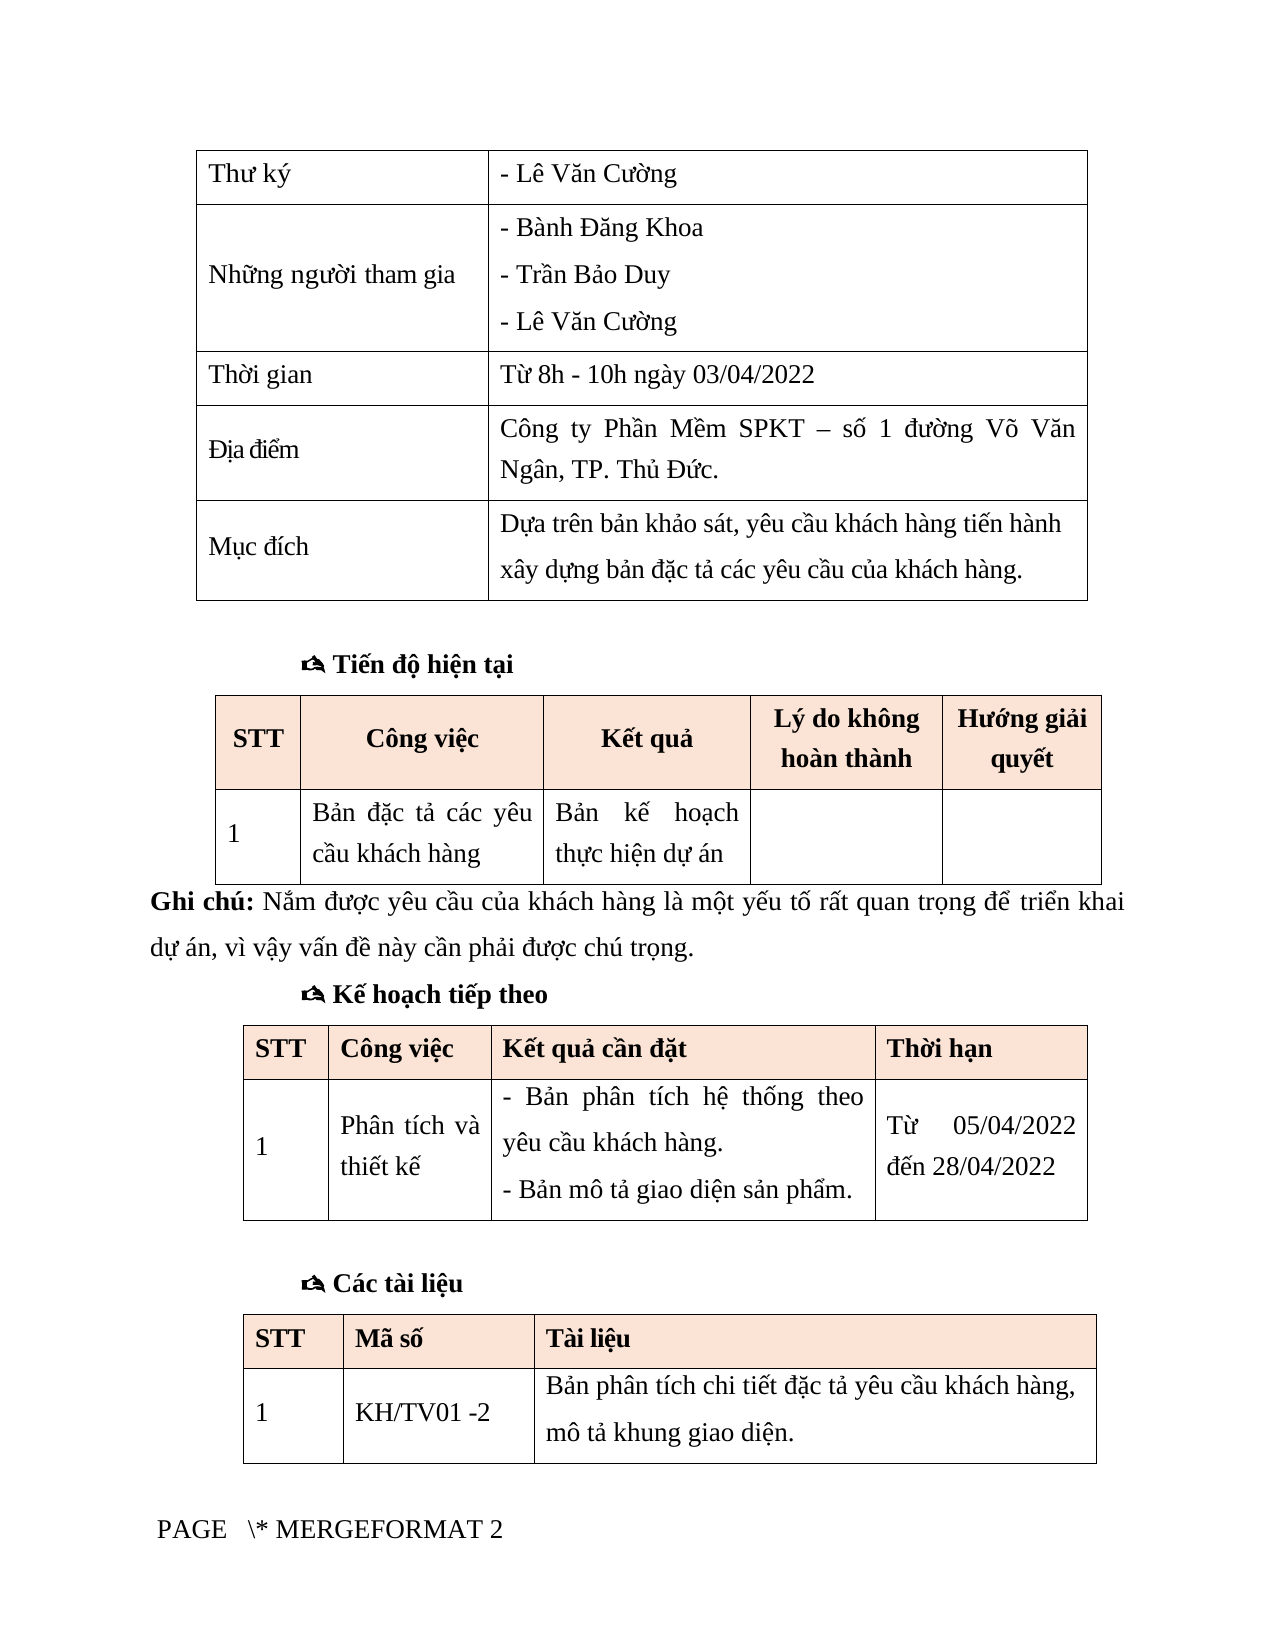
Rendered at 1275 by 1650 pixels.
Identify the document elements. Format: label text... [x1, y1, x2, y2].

text Ghi chú: Nắm được yêu cầu của khách hàng là một yếu tố rất quan trọng để triển khai dự án, vì vậy vấn đề này cần phải được chú trọng. [150, 884, 1125, 962]
table_cell Địa điểm [197, 406, 488, 499]
table_cell Những người tham gia [197, 205, 488, 351]
table_header Kết quả [544, 696, 750, 789]
table_cell Dựa trên bản khảo sát, yêu cầu khách hàng tiến hành xây dựng bản đặc tả các yêu cầu của khách hàng. [489, 501, 1087, 600]
table_cell Bản kế hoạch thực hiện dự án [544, 790, 750, 883]
table_header Hướng giải quyết [943, 696, 1101, 789]
table_header Lý do không hoàn thành [751, 696, 942, 789]
table_cell Bản phân tích chi tiết đặc tả yêu cầu khách hàng, mô tả khung giao diện. [535, 1369, 1096, 1463]
table_cell 1 [244, 1369, 343, 1463]
table_cell KH/TV01 -2 [344, 1369, 534, 1463]
table_cell [751, 790, 942, 883]
table_header Thời hạn [876, 1026, 1087, 1079]
table_cell Từ 8h - 10h ngày 03/04/2022 [489, 352, 1087, 405]
text Kế hoạch tiếp theo [225, 978, 1125, 1009]
table_cell 1 [244, 1080, 328, 1220]
table_cell Thời gian [197, 352, 488, 405]
table_cell Từ 05/04/2022 đến 28/04/2022 [876, 1080, 1087, 1220]
table_header Kết quả cần đặt [492, 1026, 875, 1079]
table_header STT [216, 696, 300, 789]
text Tiến độ hiện tại [225, 648, 1125, 679]
table_header STT [244, 1315, 343, 1368]
table_cell - Lê Văn Cường [489, 151, 1087, 204]
table_header Công việc [301, 696, 543, 789]
table_cell Mục đích [197, 501, 488, 600]
text Các tài liệu [225, 1267, 1125, 1299]
table_cell Bản đặc tả các yêu cầu khách hàng [301, 790, 543, 883]
table_cell [943, 790, 1101, 883]
table_header STT [244, 1026, 328, 1079]
table_cell 1 [216, 790, 300, 883]
table_cell - Bản phân tích hệ thống theo yêu cầu khách hàng. - Bản mô tả giao diện sản phẩm. [492, 1080, 875, 1220]
table_cell Thư ký [197, 151, 488, 204]
table_cell - Bành Đăng Khoa - Trần Bảo Duy - Lê Văn Cường [489, 205, 1087, 351]
table_header Mã số [344, 1315, 534, 1368]
table_header Tài liệu [535, 1315, 1096, 1368]
table_cell Phân tích và thiết kế [329, 1080, 491, 1220]
table_header Công việc [329, 1026, 491, 1079]
table_cell Công ty Phần Mềm SPKT – số 1 đường Võ Văn Ngân, TP. Thủ Đức. [489, 406, 1087, 499]
